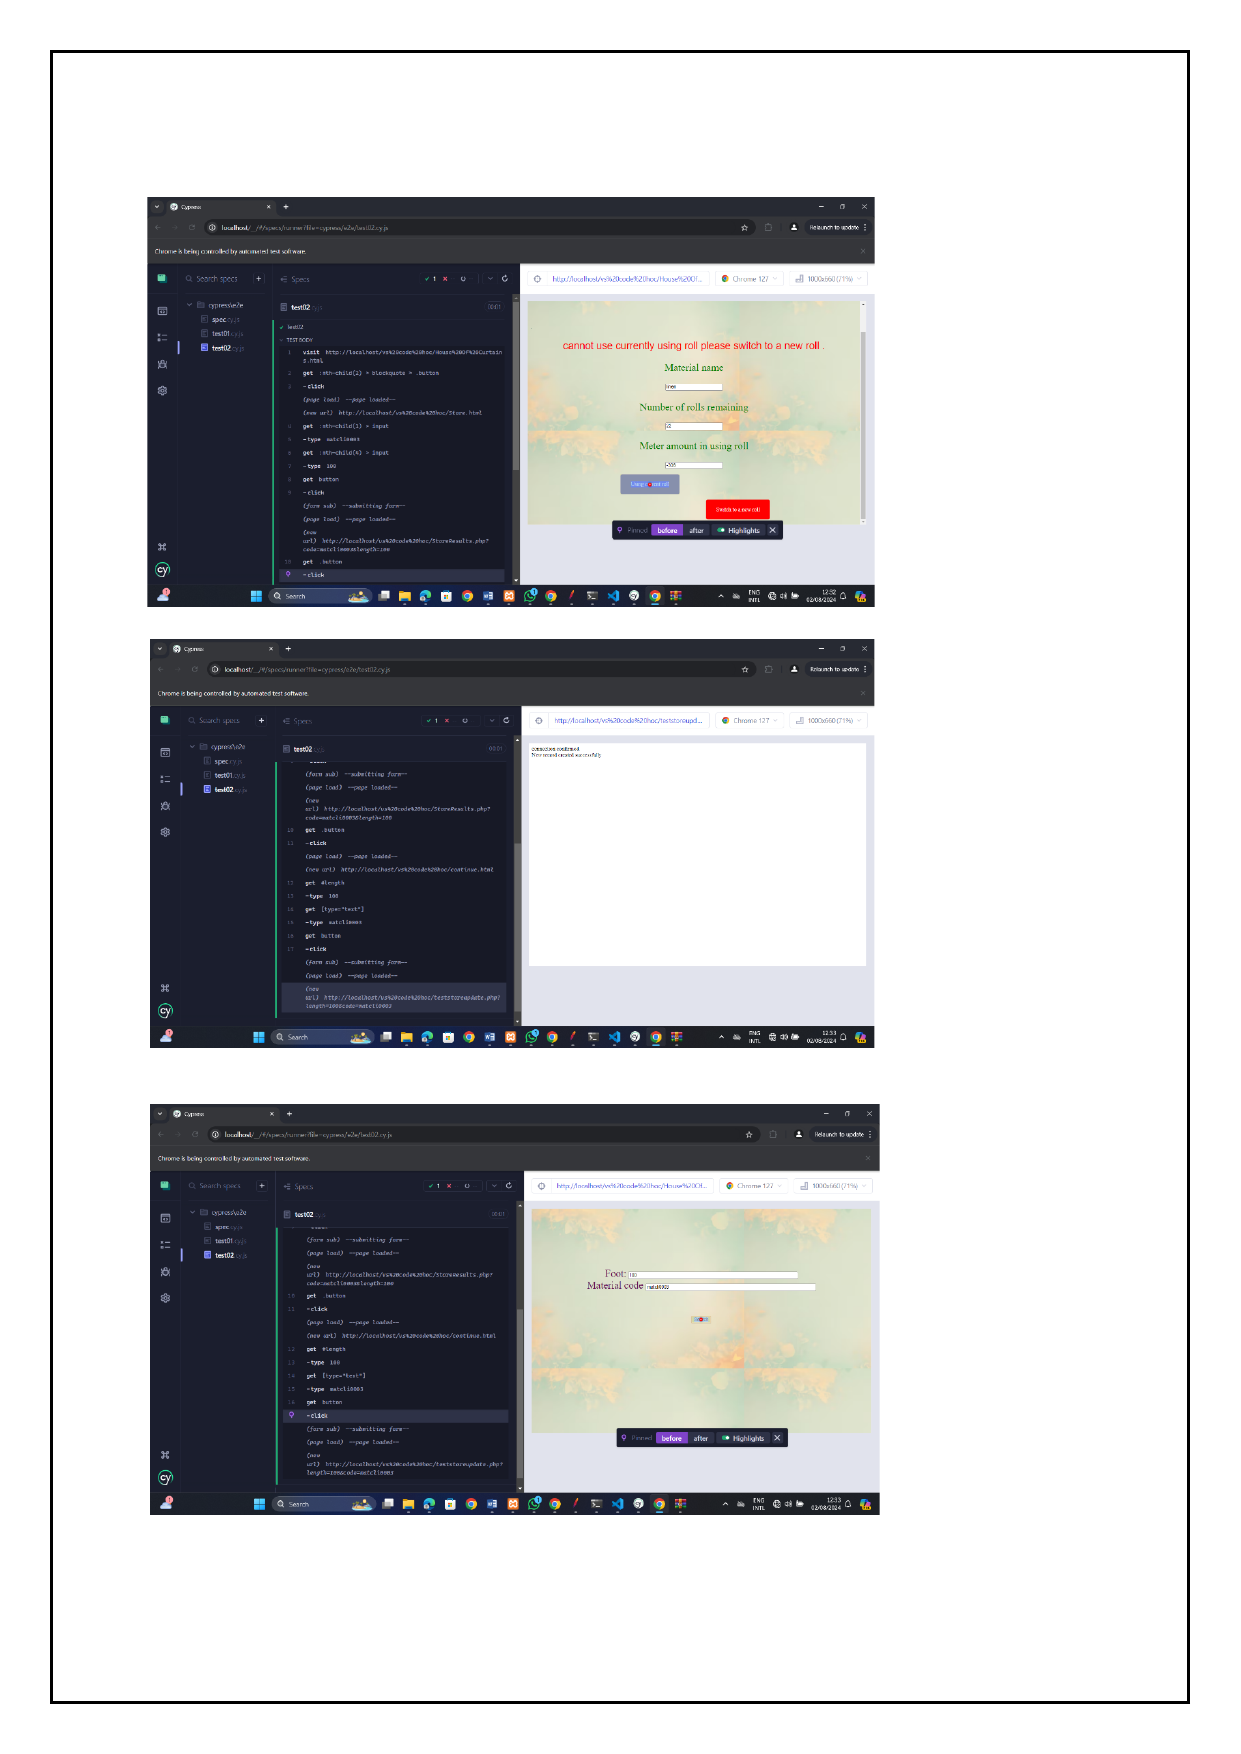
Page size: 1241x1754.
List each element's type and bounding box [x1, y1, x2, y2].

picture [150, 1104, 880, 1515]
picture [147, 197, 875, 607]
picture [150, 639, 875, 1048]
